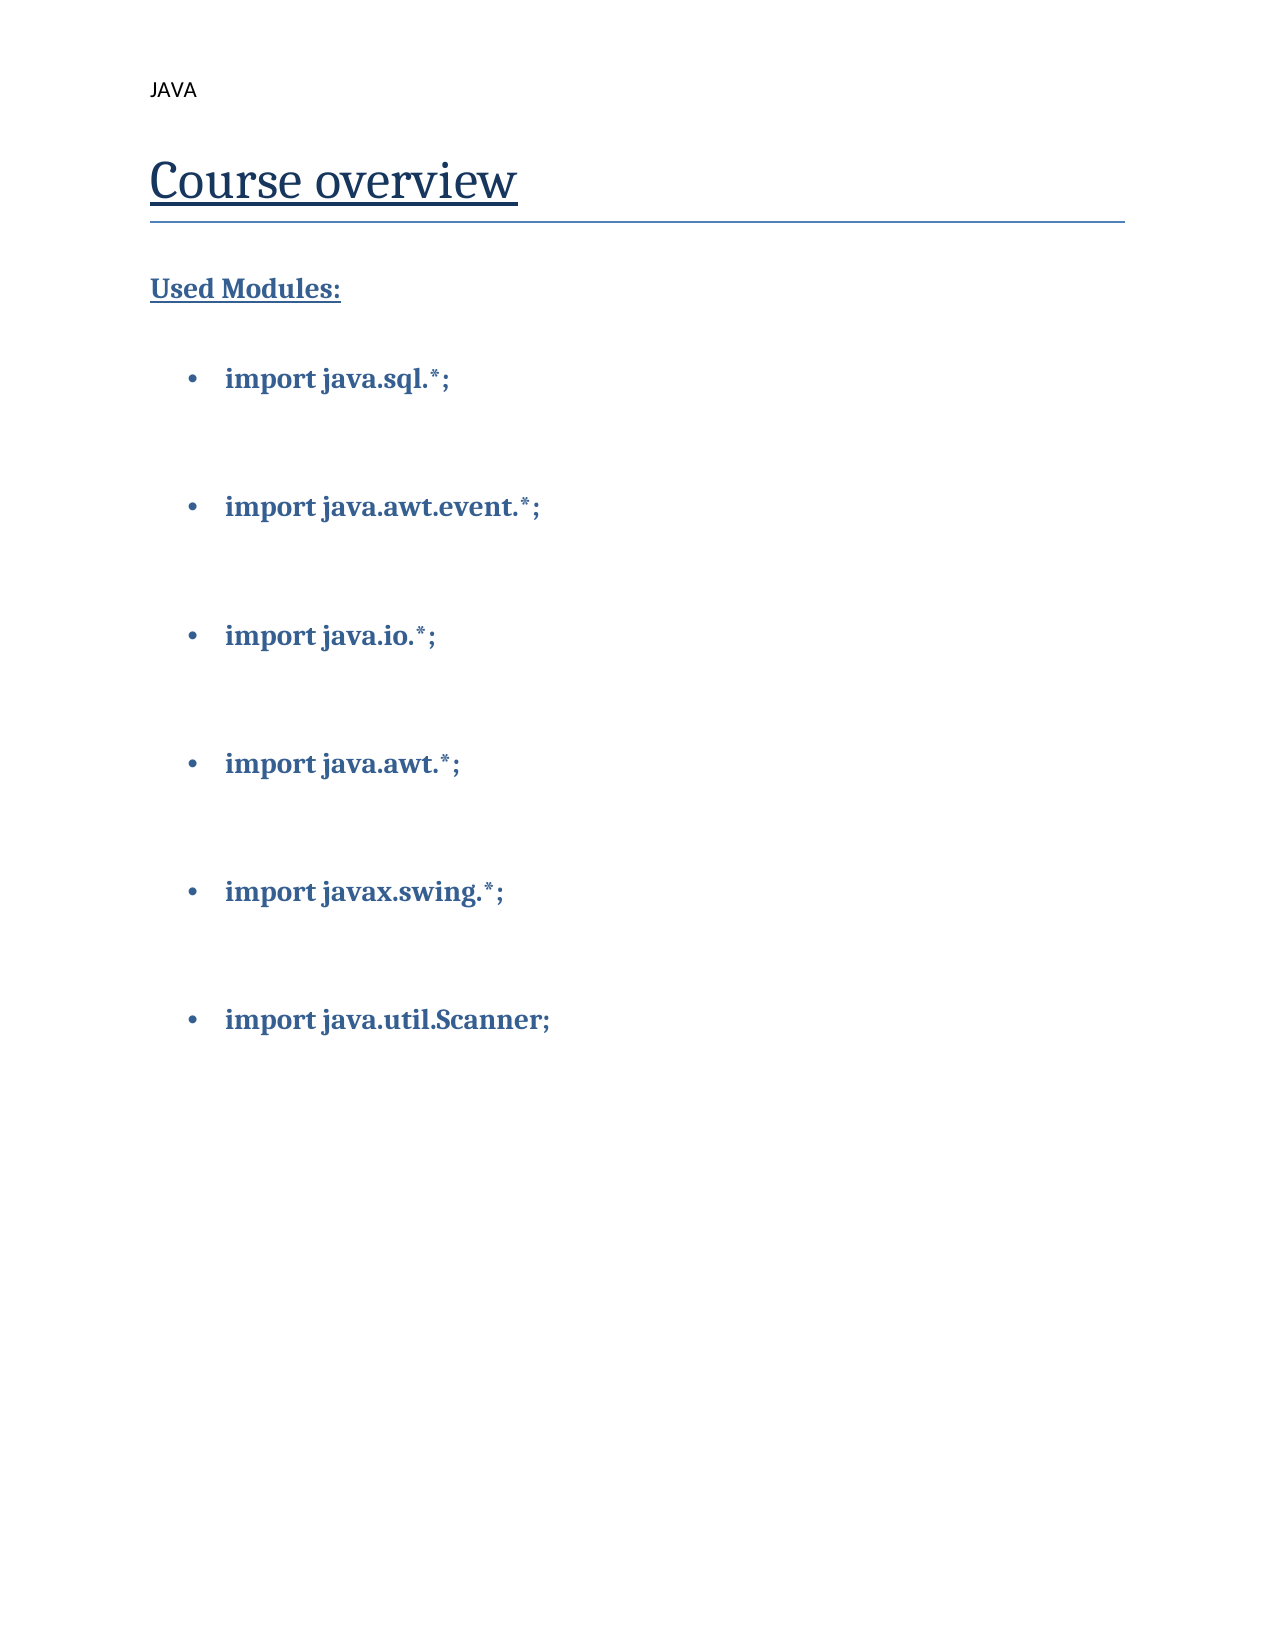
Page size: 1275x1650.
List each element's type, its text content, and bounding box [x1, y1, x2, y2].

subtitle import java.awt.*; [187, 746, 1125, 819]
subtitle import java.io.*; [187, 618, 1125, 691]
subtitle import java.util.Scanner; [187, 1002, 1125, 1037]
title Course overview [150, 150, 1125, 221]
subtitle Used Modules: [150, 273, 1125, 306]
subtitle import java.sql.*; [187, 361, 1125, 434]
subtitle import javax.swing.*; [187, 874, 1125, 947]
subtitle import java.awt.event.*; [187, 489, 1125, 563]
